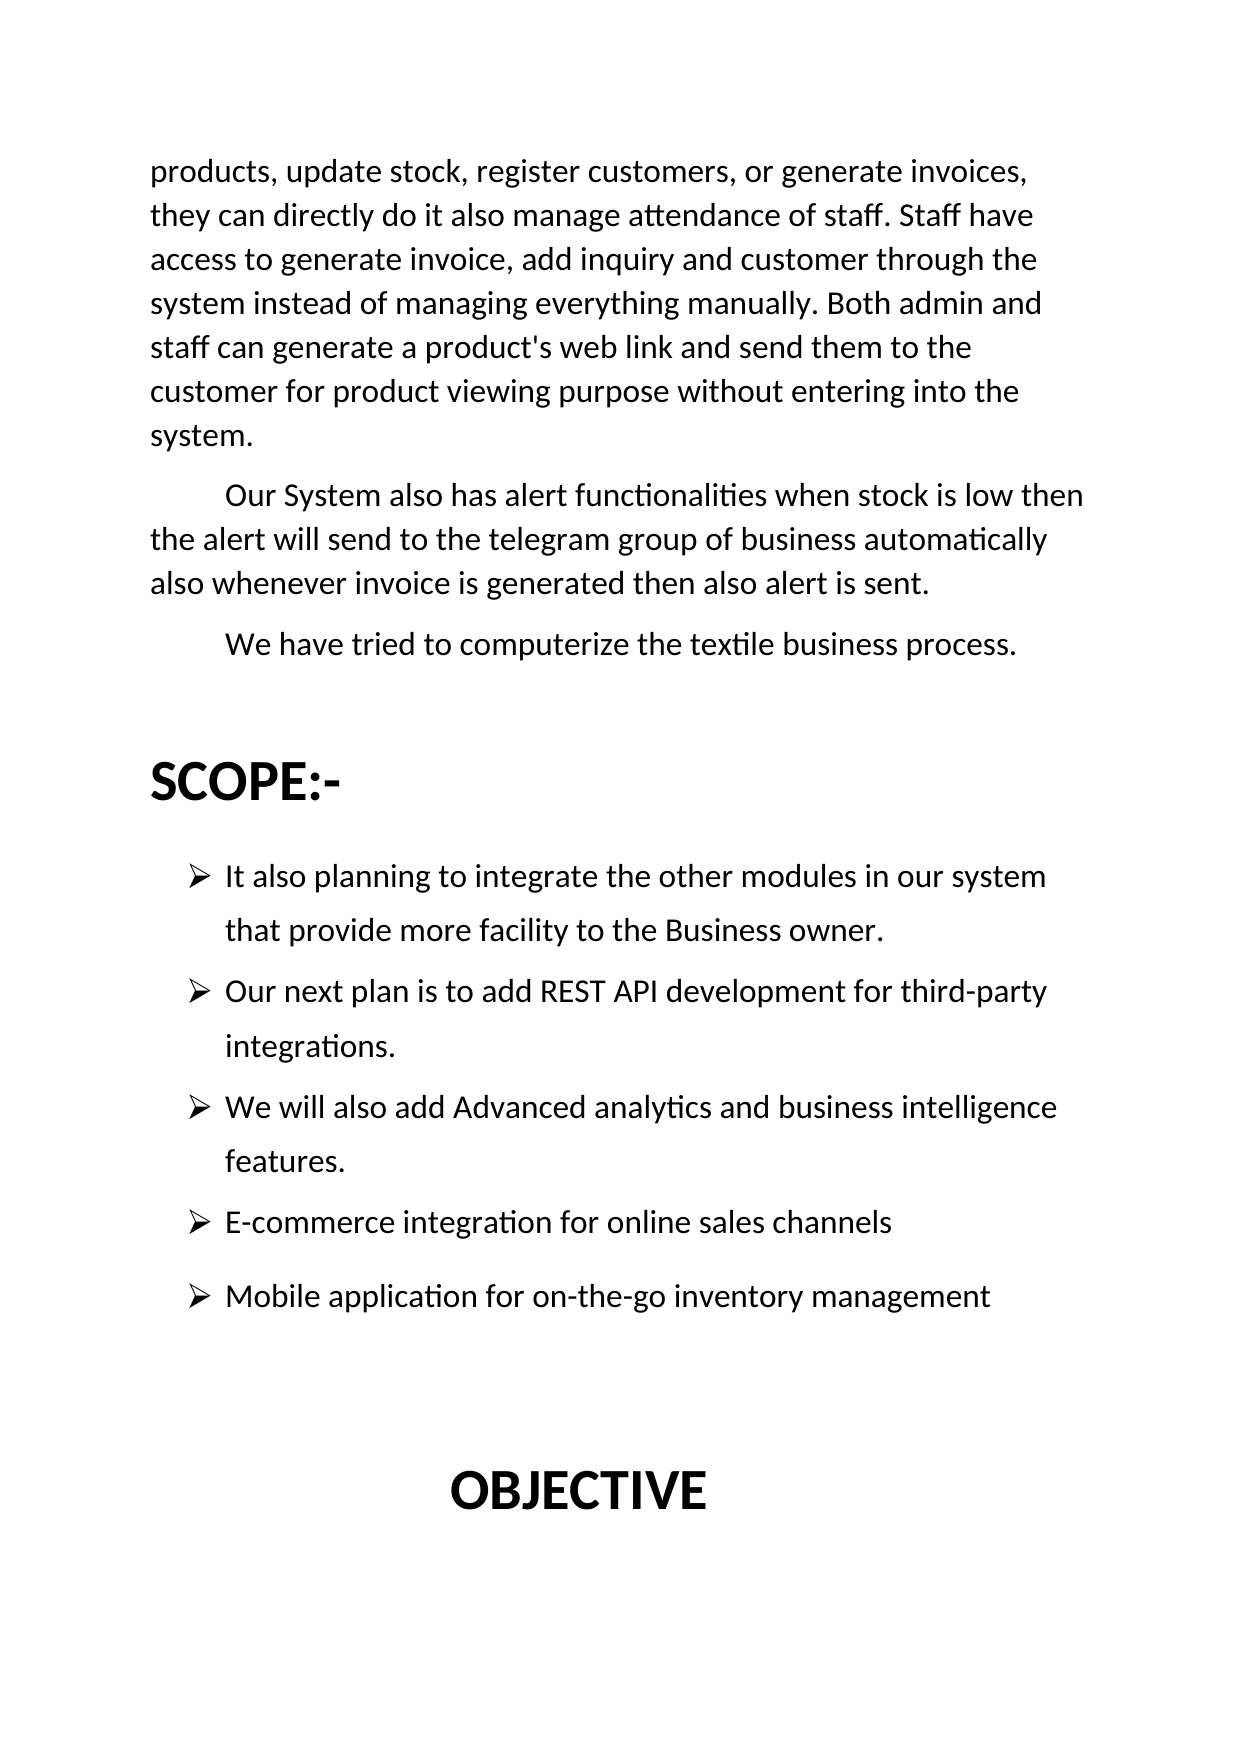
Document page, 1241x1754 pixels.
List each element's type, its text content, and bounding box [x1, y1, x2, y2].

text We have tried to computerize the textile business process. [150, 623, 1090, 664]
list E-commerce integration for online sales channels [187, 1184, 1090, 1253]
list Mobile application for on-the-go inventory management [187, 1258, 1090, 1326]
list Our next plan is to add REST API development for third-party integrations. [187, 953, 1090, 1066]
list We will also add Advanced analytics and business intelligence features. [187, 1069, 1090, 1181]
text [150, 150, 1090, 454]
list It also planning to integrate the other modules in our system that provide more facility to the Business owner. [187, 838, 1090, 950]
text OBJECTIVE [375, 1453, 1090, 1524]
text Our System also has alert functionalities when stock is low then the alert will send to the telegram group of business automatically also whenever invoice is generated then also alert is sent. [150, 474, 1090, 603]
text SCOPE:- [150, 744, 1090, 815]
